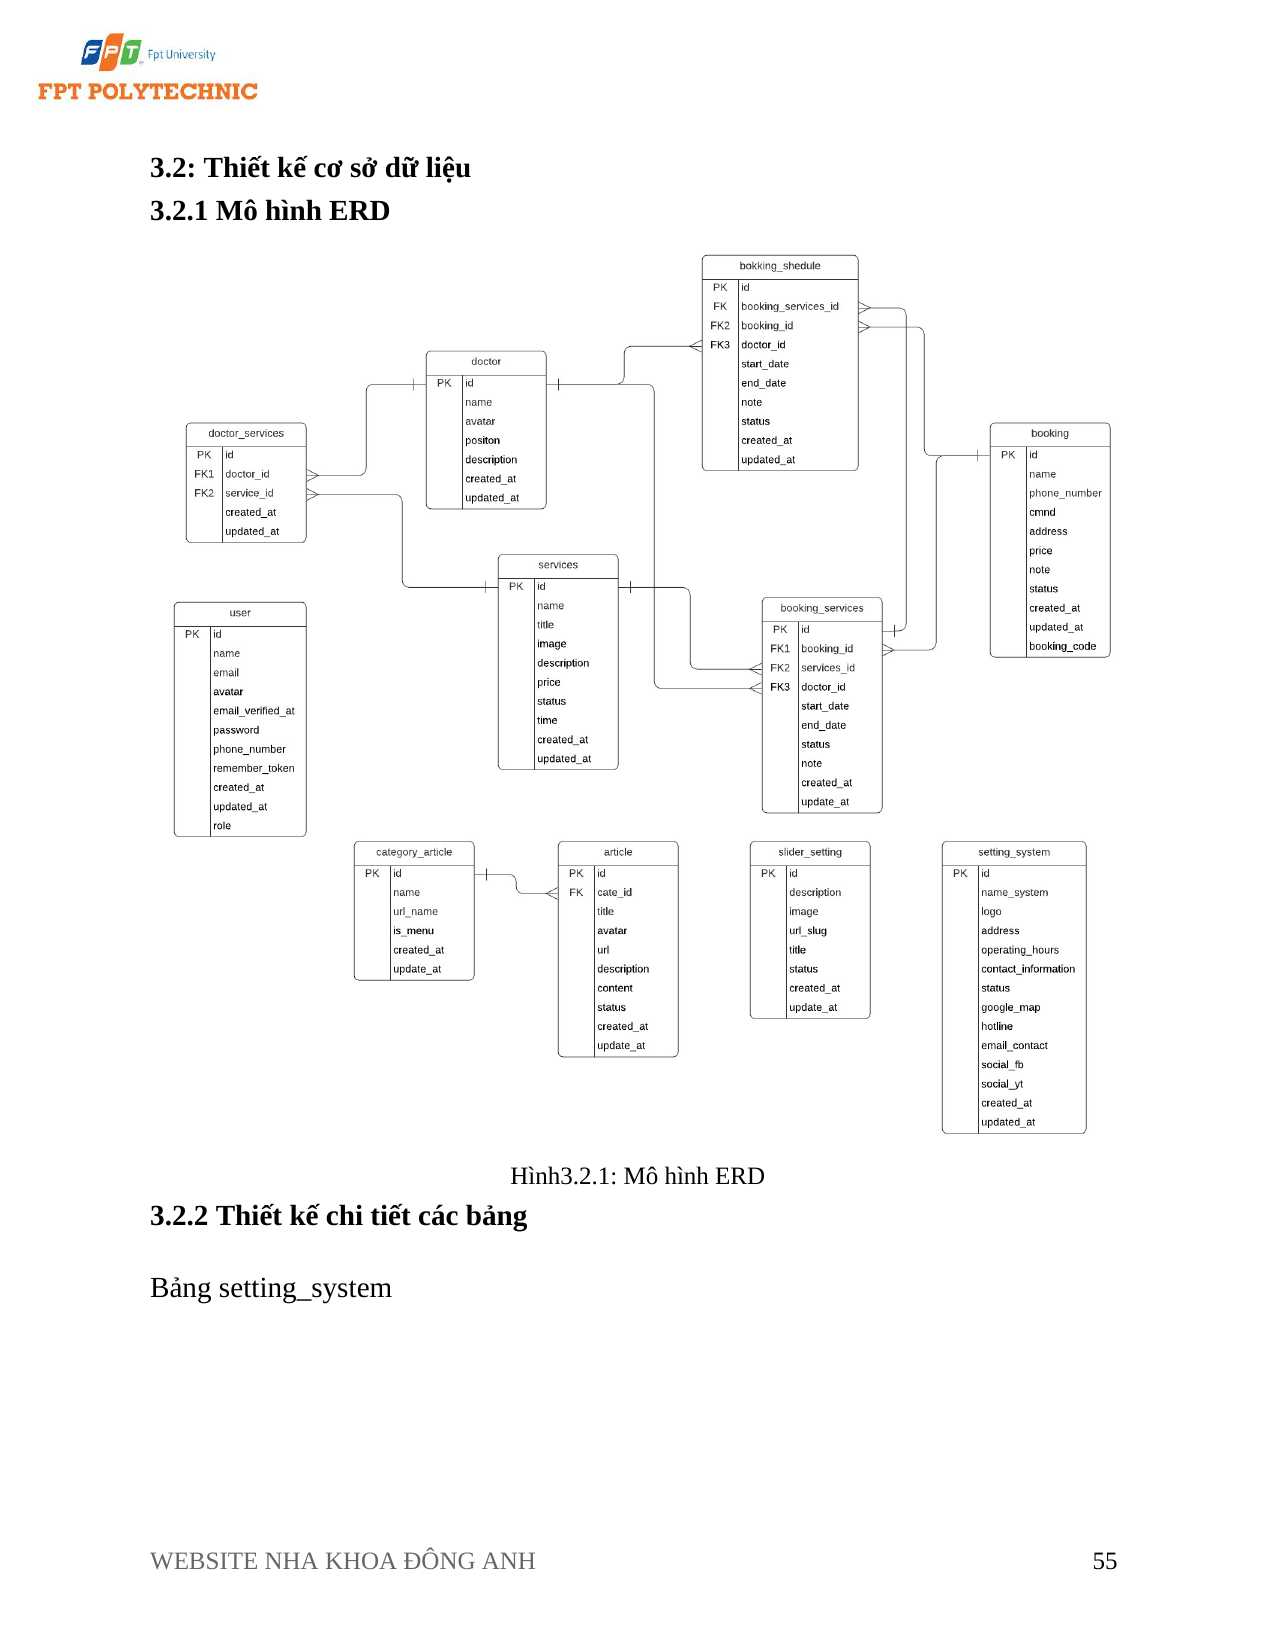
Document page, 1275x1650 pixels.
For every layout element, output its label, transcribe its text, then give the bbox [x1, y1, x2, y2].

text Hình3.2.1: Mô hình ERD [150, 1161, 1125, 1190]
picture [36, 18, 259, 127]
subtitle 3.2: Thiết kế cơ sở dữ liệu [150, 150, 1125, 183]
subtitle 3.2.2 Thiết kế chi tiết các bảng [150, 1198, 1125, 1232]
subtitle 3.2.1 Mô hình ERD [150, 193, 1125, 226]
picture [150, 231, 1134, 1157]
